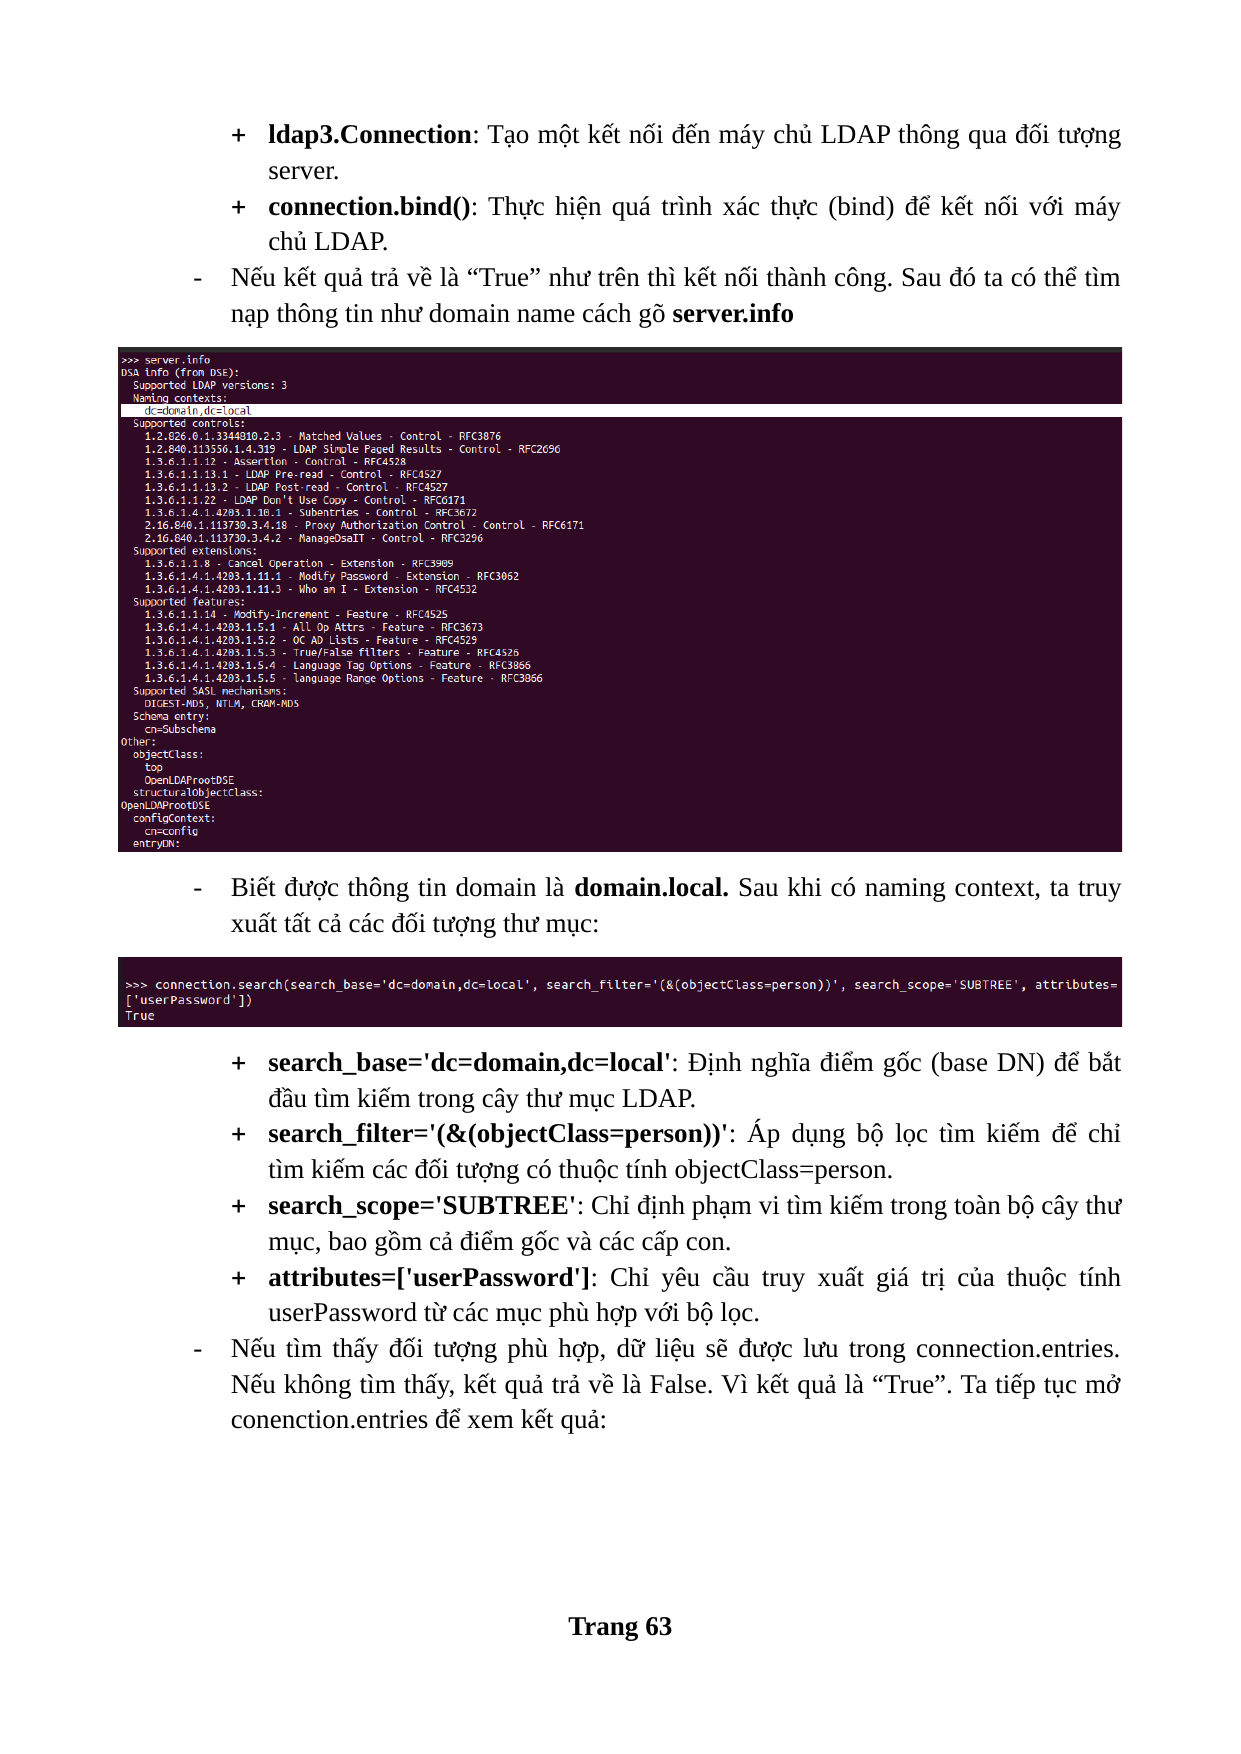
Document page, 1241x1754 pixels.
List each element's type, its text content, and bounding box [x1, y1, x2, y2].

list search_filter='(&(objectClass=person))': Áp dụng bộ lọc tìm kiếm để chỉ tìm kiếm các đối tượng có thuộc tính objectClass=person. [231, 1117, 1122, 1184]
list search_scope='SUBTREE': Chỉ định phạm vi tìm kiếm trong toàn bộ cây thư mục, bao gồm cả điểm gốc và các cấp con. [231, 1189, 1122, 1256]
list Biết được thông tin domain là domain.local. Sau khi có naming context, ta truy xuất tất cả các đối tượng thư mục: [193, 871, 1122, 938]
list Nếu tìm thấy đối tượng phù hợp, dữ liệu sẽ được lưu trong connection.entries. Nếu không tìm thấy, kết quả trả về là False. Vì kết quả là “True”. Ta tiếp tục mở conenction.entries để xem kết quả: [193, 1332, 1122, 1435]
list ldap3.Connection: Tạo một kết nối đến máy chủ LDAP thông qua đối tượng server. [231, 118, 1122, 185]
picture [118, 347, 1123, 852]
picture [118, 957, 1123, 1027]
list attributes=['userPassword']: Chỉ yêu cầu truy xuất giá trị của thuộc tính userPassword từ các mục phù hợp với bộ lọc. [231, 1261, 1122, 1328]
list Nếu kết quả trả về là “True” như trên thì kết nối thành công. Sau đó ta có thể tìm nạp thông tin như domain name cách gõ server.info [193, 261, 1122, 328]
list search_base='dc=domain,dc=local': Định nghĩa điểm gốc (base DN) để bắt đầu tìm kiếm trong cây thư mục LDAP. [231, 1046, 1122, 1113]
list connection.bind(): Thực hiện quá trình xác thực (bind) để kết nối với máy chủ LDAP. [231, 190, 1122, 257]
